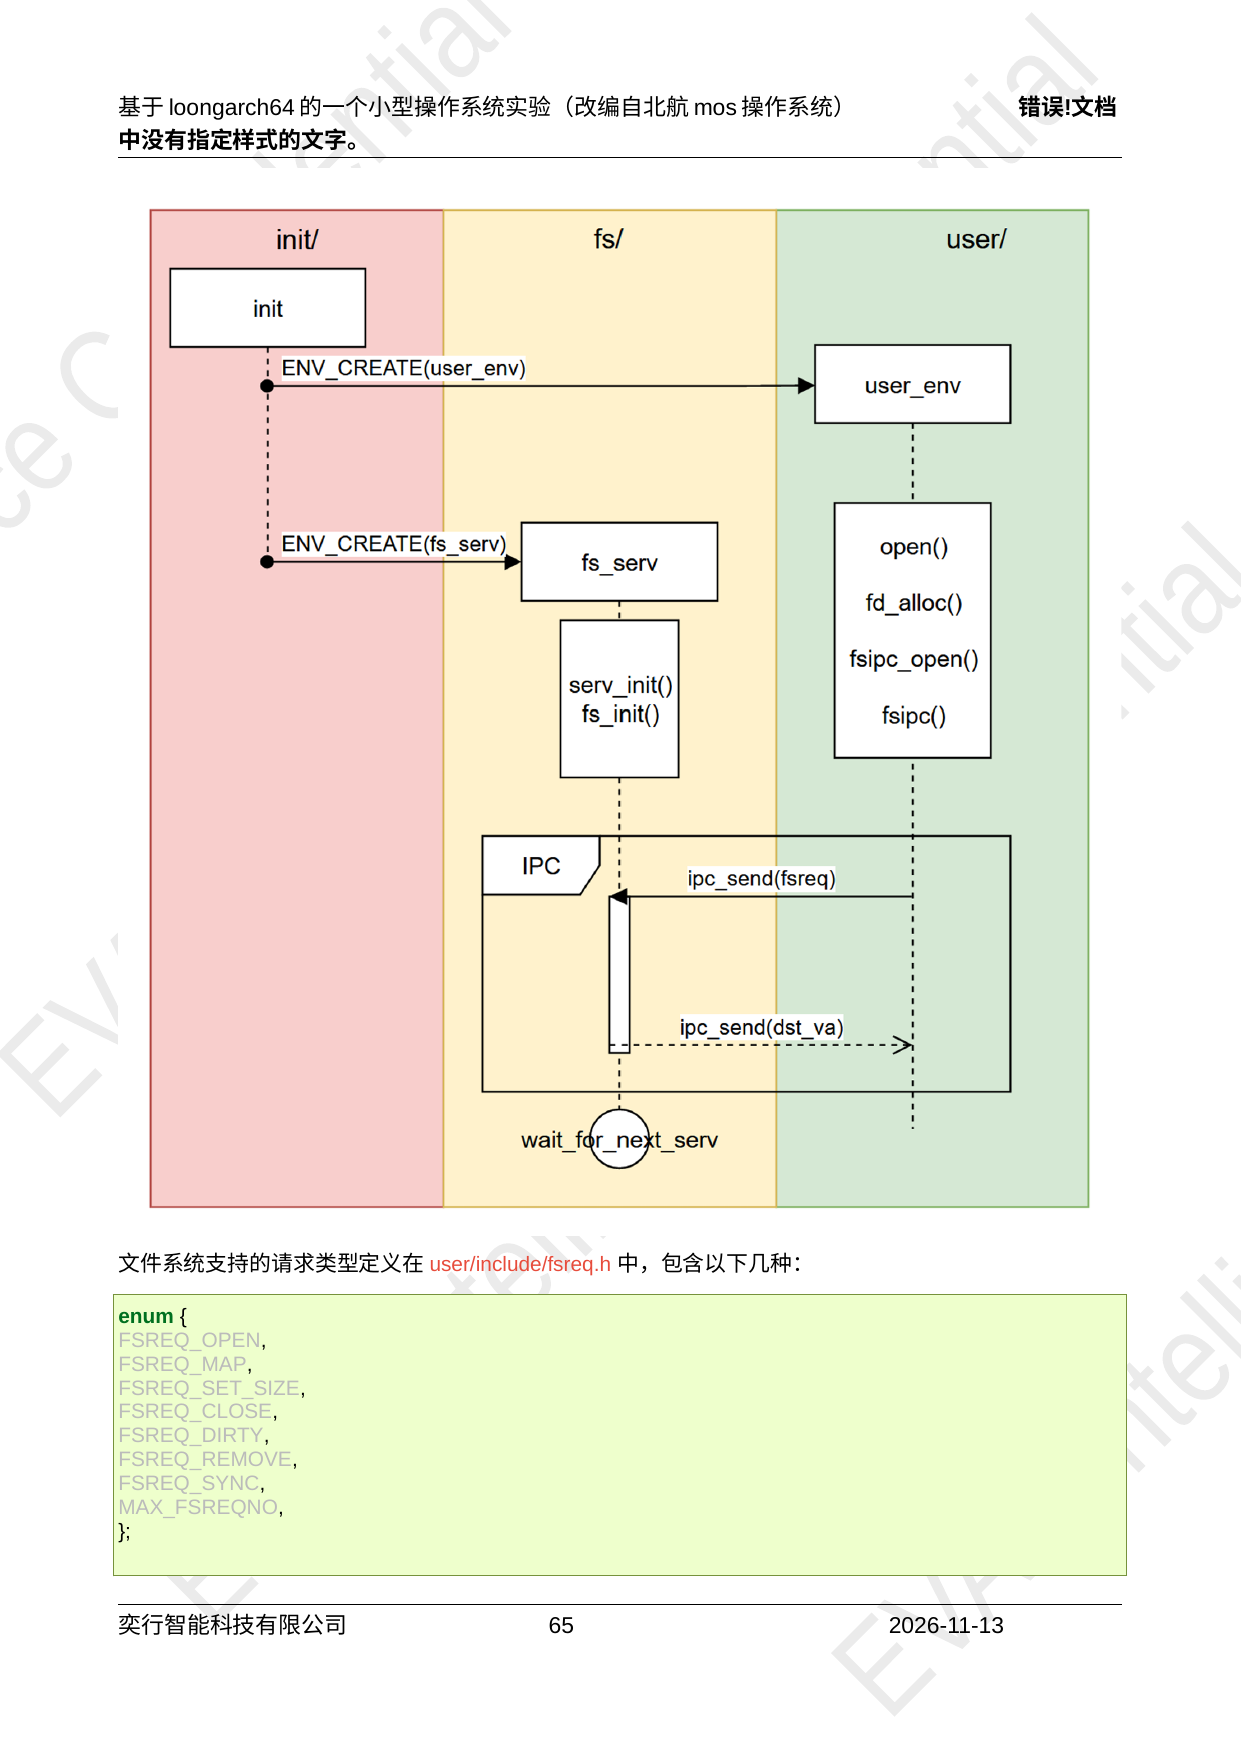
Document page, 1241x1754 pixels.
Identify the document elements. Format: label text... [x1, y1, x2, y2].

text 文件系统支持的请求类型定义在 user/include/fsreq.h 中，包含以下几种： [118, 1246, 1122, 1277]
picture [118, 168, 1122, 1236]
text enum { FSREQ_OPEN, FSREQ_MAP, FSREQ_SET_SIZE, FSREQ_CLOSE, FSREQ_DIRTY, FSREQ_REMOVE, FSREQ_SYNC, MAX_FSREQNO, }; [114, 1295, 1126, 1575]
